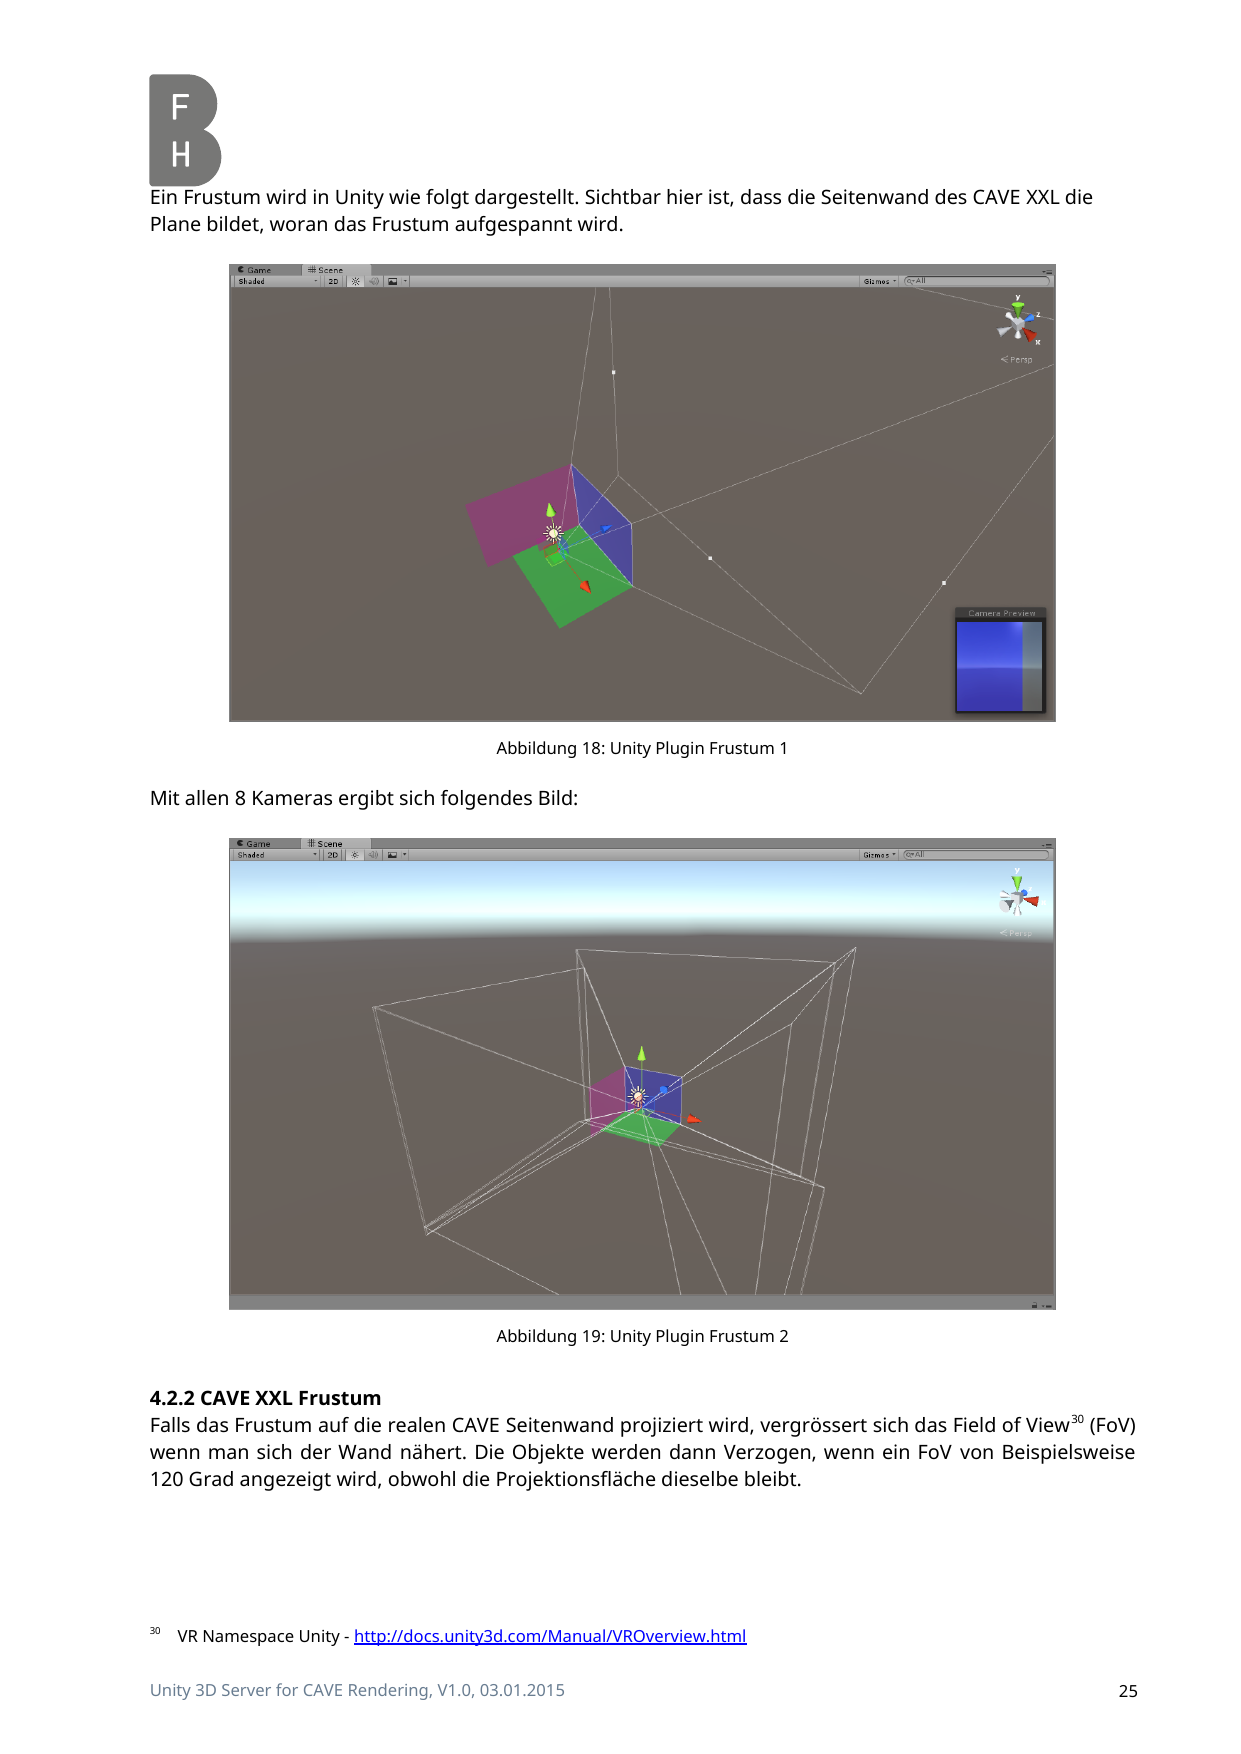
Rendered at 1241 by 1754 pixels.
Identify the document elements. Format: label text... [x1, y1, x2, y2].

text Mit allen 8 Kameras ergibt sich folgendes Bild: [149, 785, 1136, 812]
picture [229, 838, 1056, 1310]
picture [229, 264, 1056, 722]
text Falls das Frustum auf die realen CAVE Seitenwand projiziert wird, vergrössert sich das Field of View (FoV) wenn man sich der Wand nähert. Die Objekte werden dann Verzogen, wenn ein FoV von Beispielsweise 120 Grad angezeigt wird, obwohl die Projektionsfläche dieselbe bleibt. [149, 1412, 1136, 1493]
text Abbildung 18: Unity Plugin Frustum 1 [149, 734, 1136, 760]
text Ein Frustum wird in Unity wie folgt dargestellt. Sichtbar hier ist, dass die Seitenwand des CAVE XXL die Plane bildet, woran das Frustum aufgespannt wird. [149, 183, 1136, 237]
text Abbildung 19: Unity Plugin Frustum 2 [149, 1322, 1136, 1347]
subtitle CAVE XXL Frustum [149, 1385, 1136, 1412]
